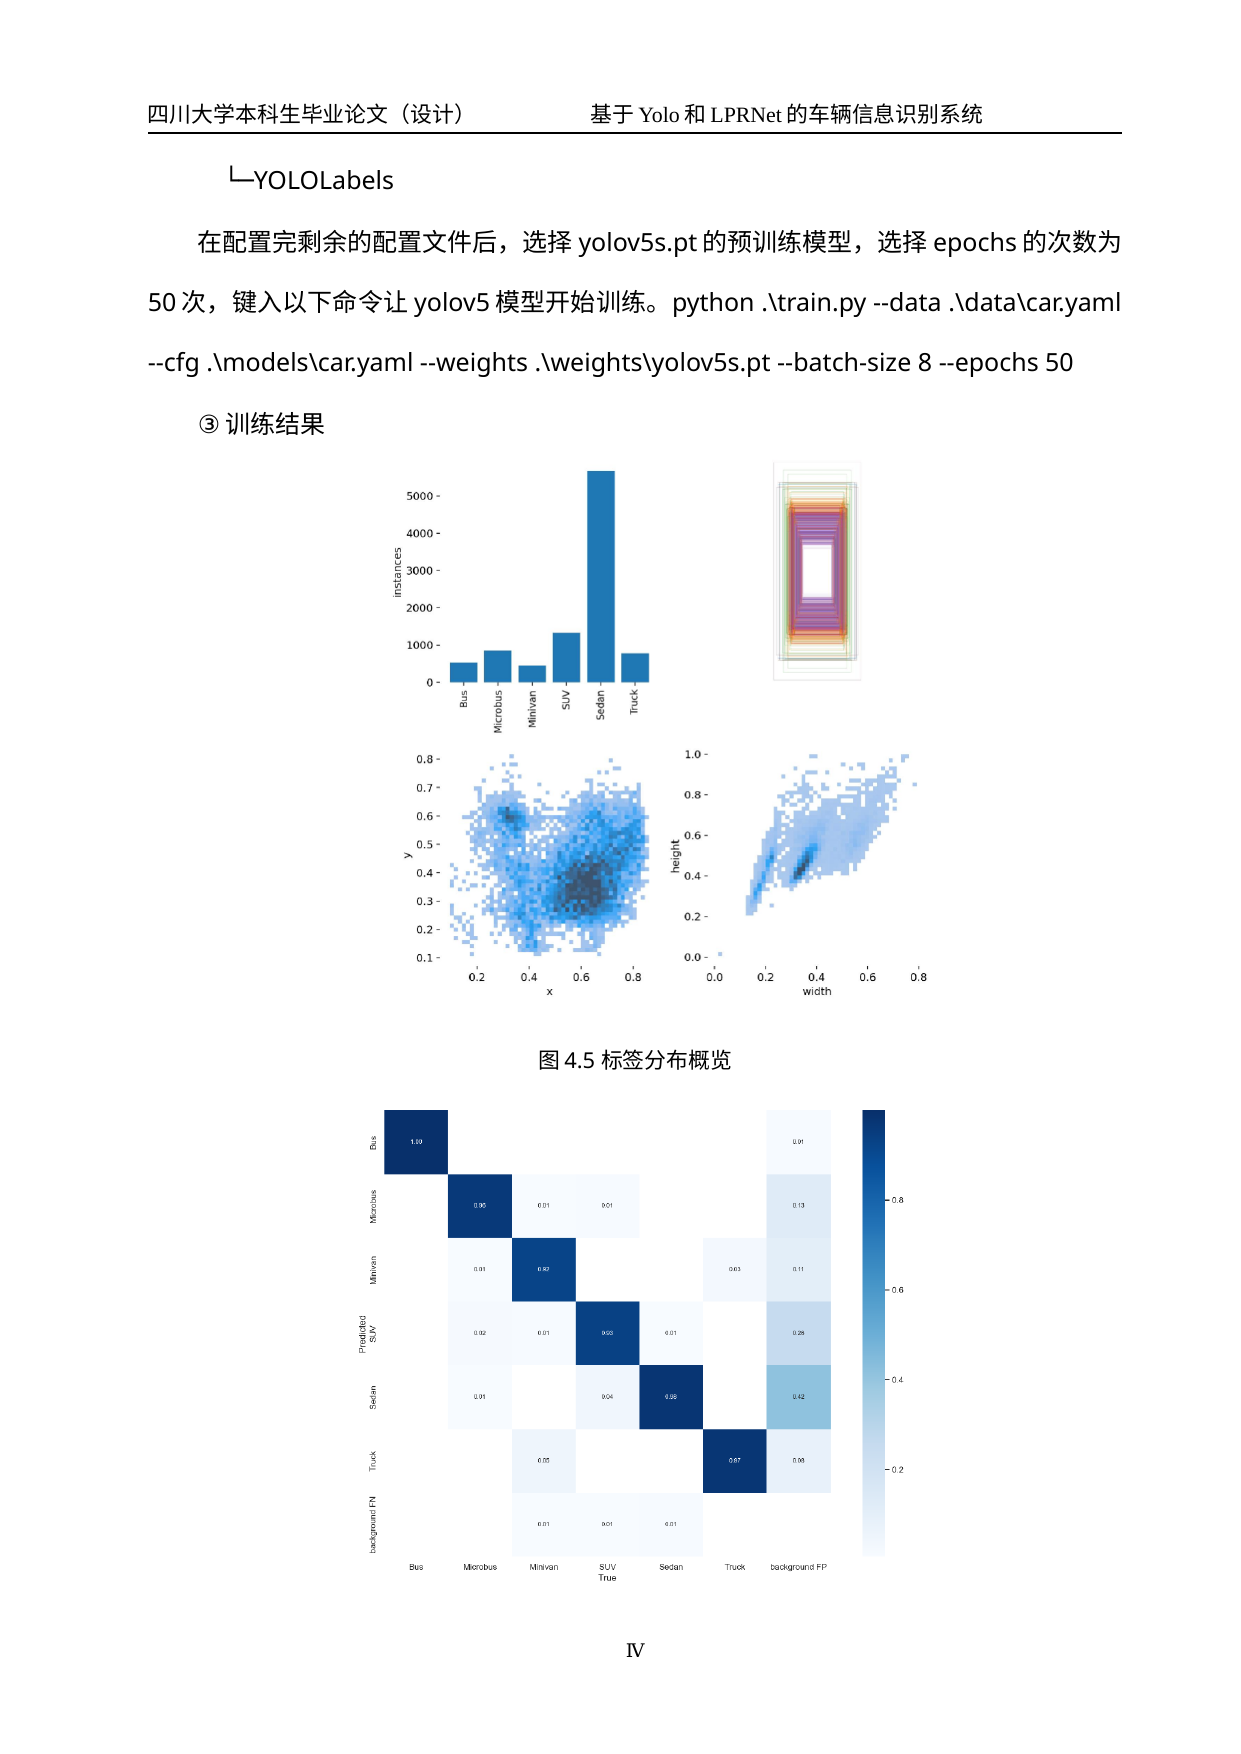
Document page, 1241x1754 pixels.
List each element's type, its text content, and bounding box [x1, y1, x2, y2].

text 图4.5 标签分布概览 [148, 1028, 1122, 1089]
text ③训练结果 [148, 392, 1122, 453]
text └─YOLOLabels [148, 149, 1122, 210]
picture [316, 1104, 954, 1587]
picture [385, 452, 929, 1003]
text 在配置完剩余的配置文件后，选择yolov5s.pt的预训练模型，选择epochs的次数为50次，键入以下命令让yolov5模型开始训练。python .\train.py --data .\data\car.yaml --cfg .\models\car.yaml --weights .\weights\yolov5s.pt --batch-size 8 --epochs 50 [148, 210, 1122, 392]
